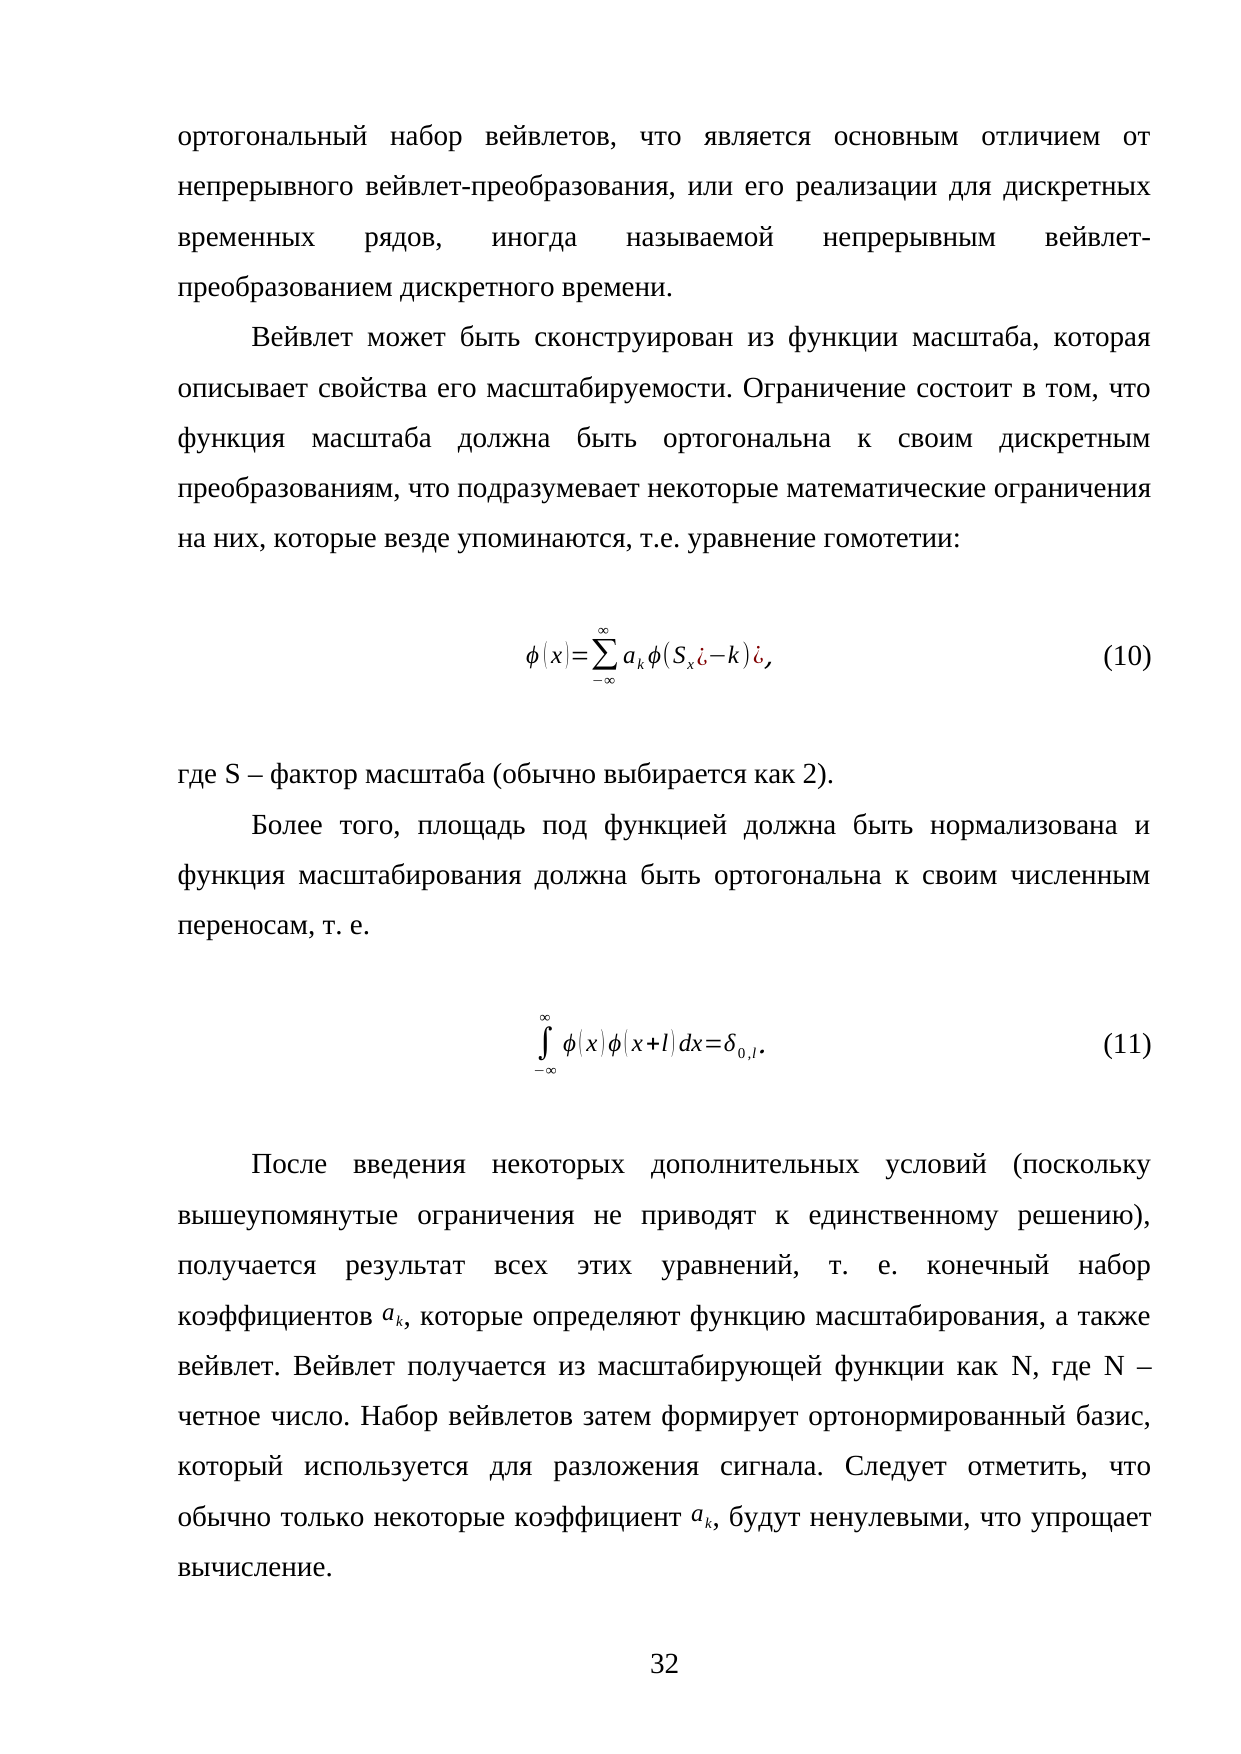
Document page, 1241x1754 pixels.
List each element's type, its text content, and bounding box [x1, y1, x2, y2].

text После введения некоторых дополнительных условий (поскольку вышеупомянутые ограничения не приводят к единственному решению), получается результат всех этих уравнений, т. е. конечный набор коэффициентов , которые определяют функцию масштабирования, а также вейвлет. Вейвлет получается из масштабирующей функции как N, где N – четное число. Набор вейвлетов затем формирует ортонормированный базис, который используется для разложения сигнала. Следует отметить, что обычно только некоторые коэффициент , будут ненулевыми, что упрощает вычисление. [177, 1147, 1152, 1583]
text , (10) [177, 621, 1152, 688]
text . (11) [177, 1008, 1152, 1079]
text Более того, площадь под функцией должна быть нормализована и функция масштабирования должна быть ортогональна к своим численным переносам, т. е. [177, 807, 1152, 941]
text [177, 118, 1152, 303]
text где S – фактор масштаба (обычно выбирается как 2). [177, 756, 1152, 790]
text Вейвлет может быть сконструирован из функции масштаба, которая описывает свойства его масштабируемости. Ограничение состоит в том, что функция масштаба должна быть ортогональна к своим дискретным преобразованиям, что подразумевает некоторые математические ограничения на них, которые везде упоминаются, т.е. уравнение гомотетии: [177, 319, 1152, 554]
